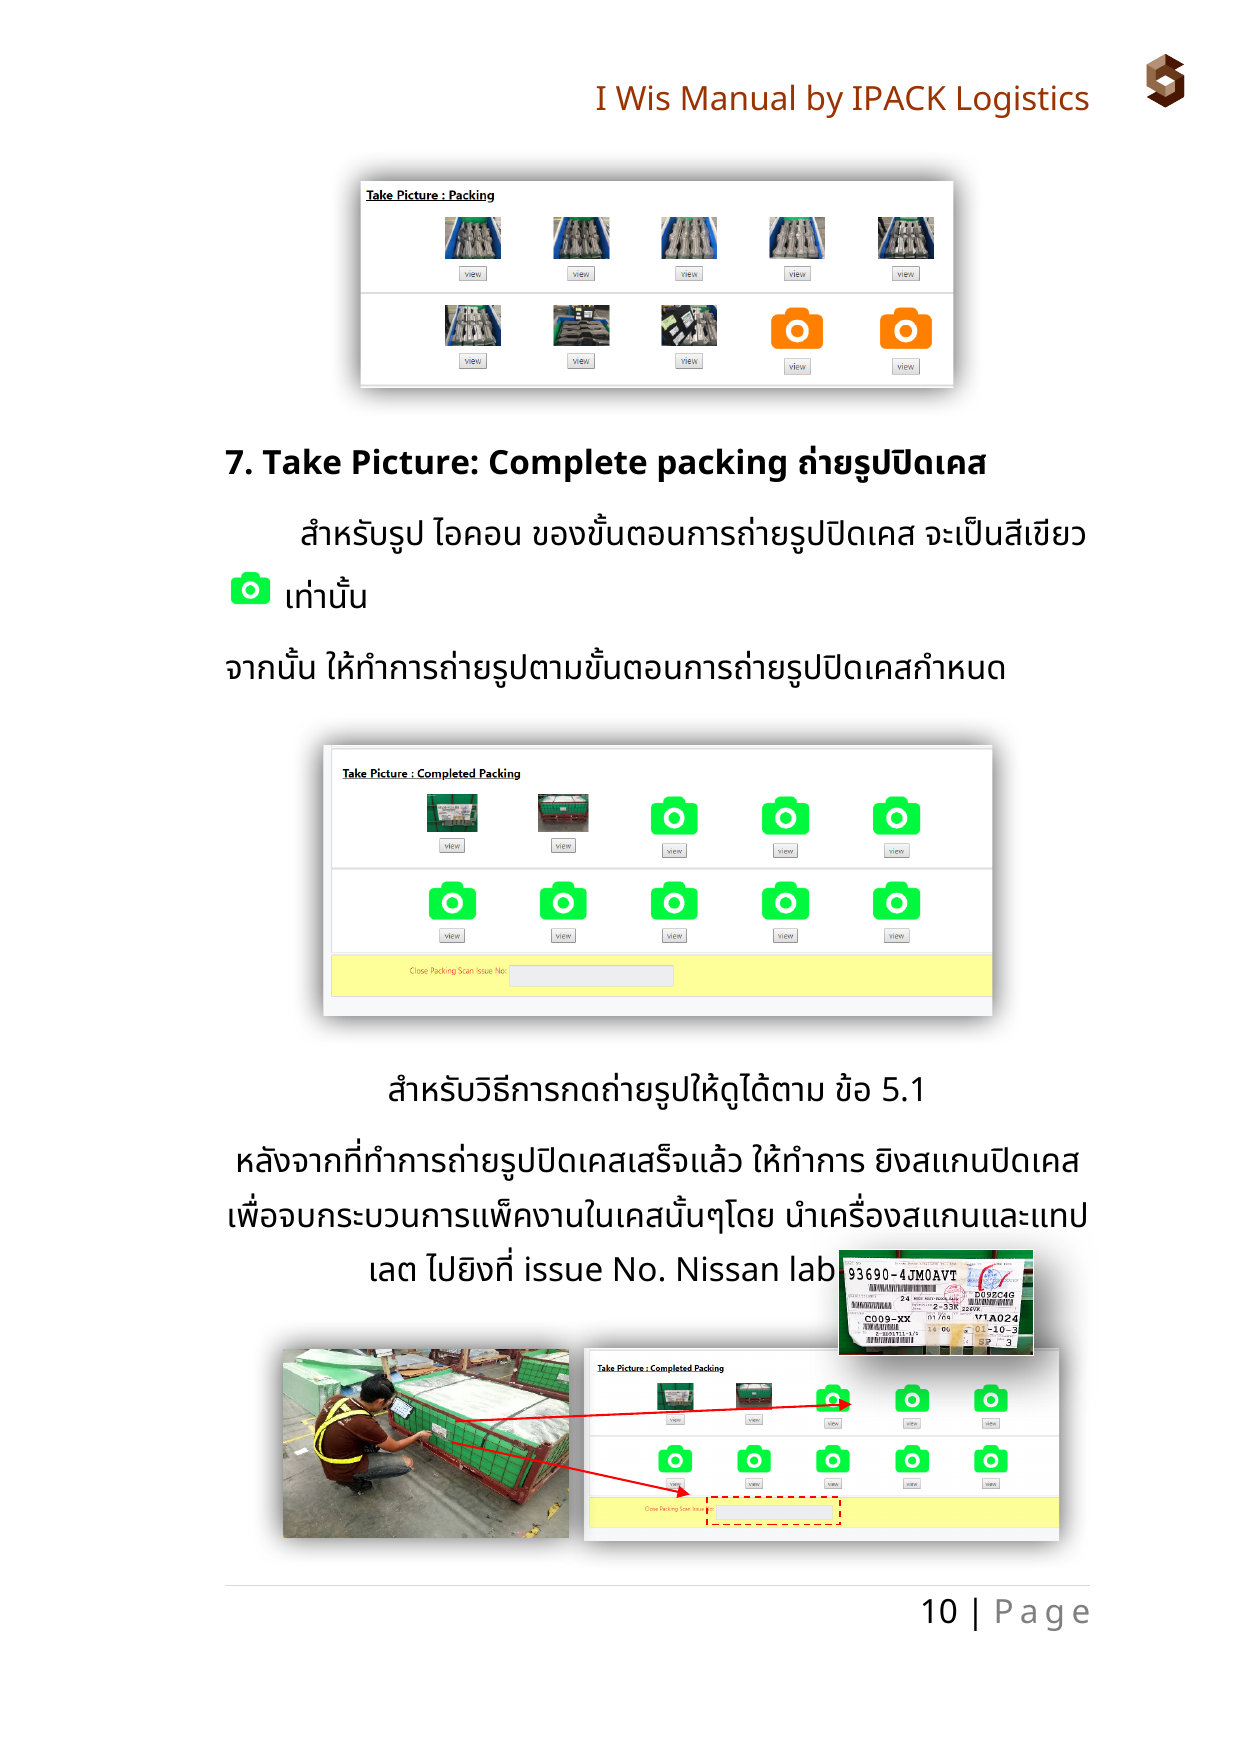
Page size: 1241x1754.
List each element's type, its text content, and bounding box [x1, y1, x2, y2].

picture [225, 564, 276, 608]
picture [583, 1348, 1060, 1541]
text 7. Take Picture: Complete packing ถ่ายรูปปิดเคส [225, 439, 1090, 490]
picture [360, 181, 954, 388]
text หลังจากที่ทำการถ่ายรูปปิดเคสเสร็จแล้ว ให้ทำการ ยิงสแกนปิดเคสเพื่อจบกระบวนการแพ็คงานในเคสนั้นๆโดย นำเครื่องสแกนและแทปเลต ไปยิงที่ issue No. Nissan label ดังรูป [225, 1137, 1090, 1297]
text สำหรับรูป ไอคอน ของขั้นตอนการถ่ายรูปปิดเคส จะเป็นสีเขียว เท่านั้น [225, 510, 1090, 623]
picture [283, 1349, 569, 1538]
text สำหรับวิธีการกดถ่ายรูปให้ดูได้ตาม ข้อ 5.1 [225, 1066, 1090, 1117]
text จากนั้น ให้ทำการถ่ายรูปตามขั้นตอนการถ่ายรูปปิดเคสกำหนด [225, 644, 1090, 694]
picture [323, 745, 993, 1016]
picture [839, 1250, 1033, 1355]
picture [1141, 51, 1185, 108]
